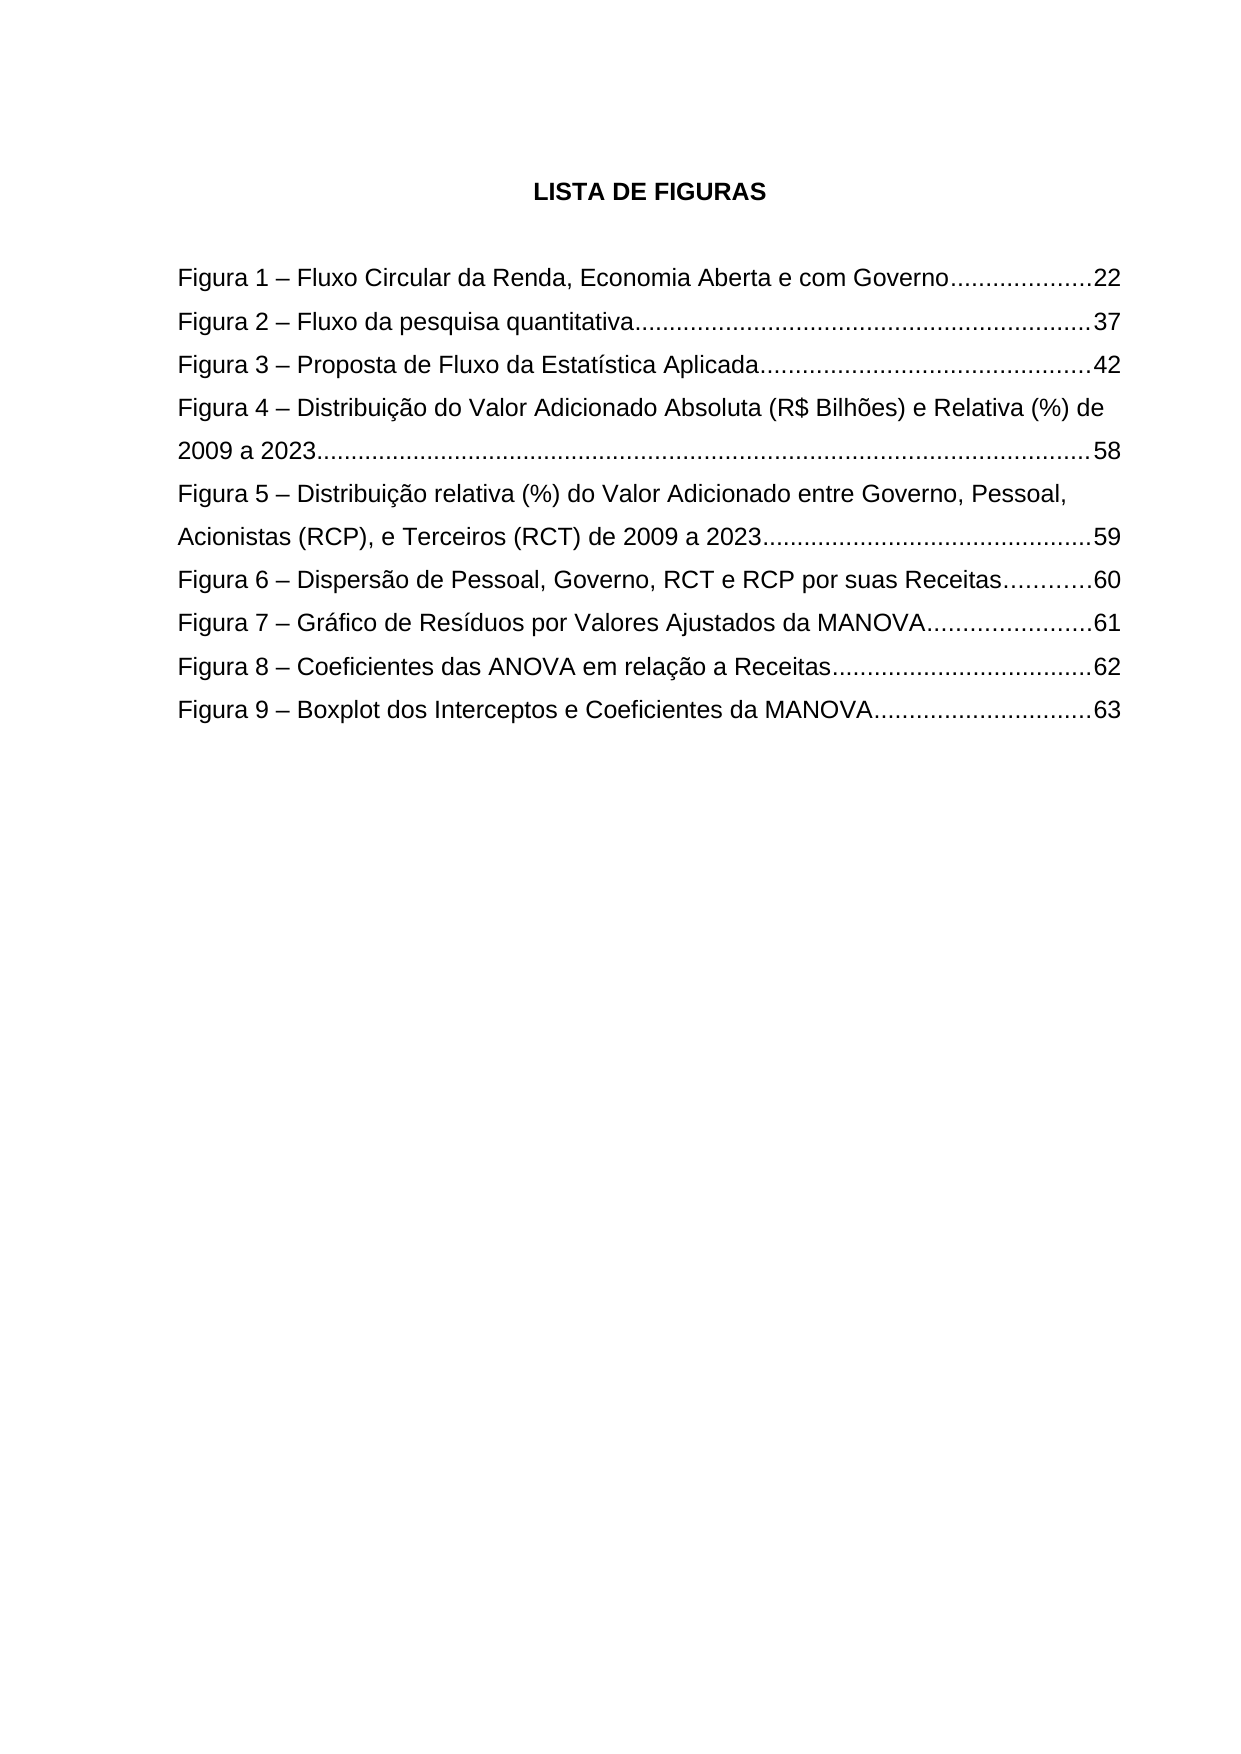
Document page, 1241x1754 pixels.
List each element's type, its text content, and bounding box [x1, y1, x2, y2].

text LISTA DE FIGURAS [177, 177, 1122, 206]
text Figura 9 – Boxplot dos Interceptos e Coeficientes da MANOVA 63 [177, 695, 1122, 723]
text Figura 1 – Fluxo Circular da Renda, Economia Aberta e com Governo 22 [177, 263, 1122, 292]
text Figura 8 – Coeficientes das ANOVA em relação a Receitas 62 [177, 652, 1122, 680]
text Figura 6 – Dispersão de Pessoal, Governo, RCT e RCP por suas Receitas 60 [177, 565, 1122, 594]
text Figura 2 – Fluxo da pesquisa quantitativa 37 [177, 307, 1122, 335]
text Figura 4 – Distribuição do Valor Adicionado Absoluta (R$ Bilhões) e Relativa (%) de 2009 a 2023 58 [177, 393, 1122, 465]
text Figura 7 – Gráfico de Resíduos por Valores Ajustados da MANOVA 61 [177, 608, 1122, 637]
text Figura 5 – Distribuição relativa (%) do Valor Adicionado entre Governo, Pessoal, Acionistas (RCP), e Terceiros (RCT) de 2009 a 2023 59 [177, 479, 1122, 551]
text Figura 3 – Proposta de Fluxo da Estatística Aplicada 42 [177, 350, 1122, 378]
